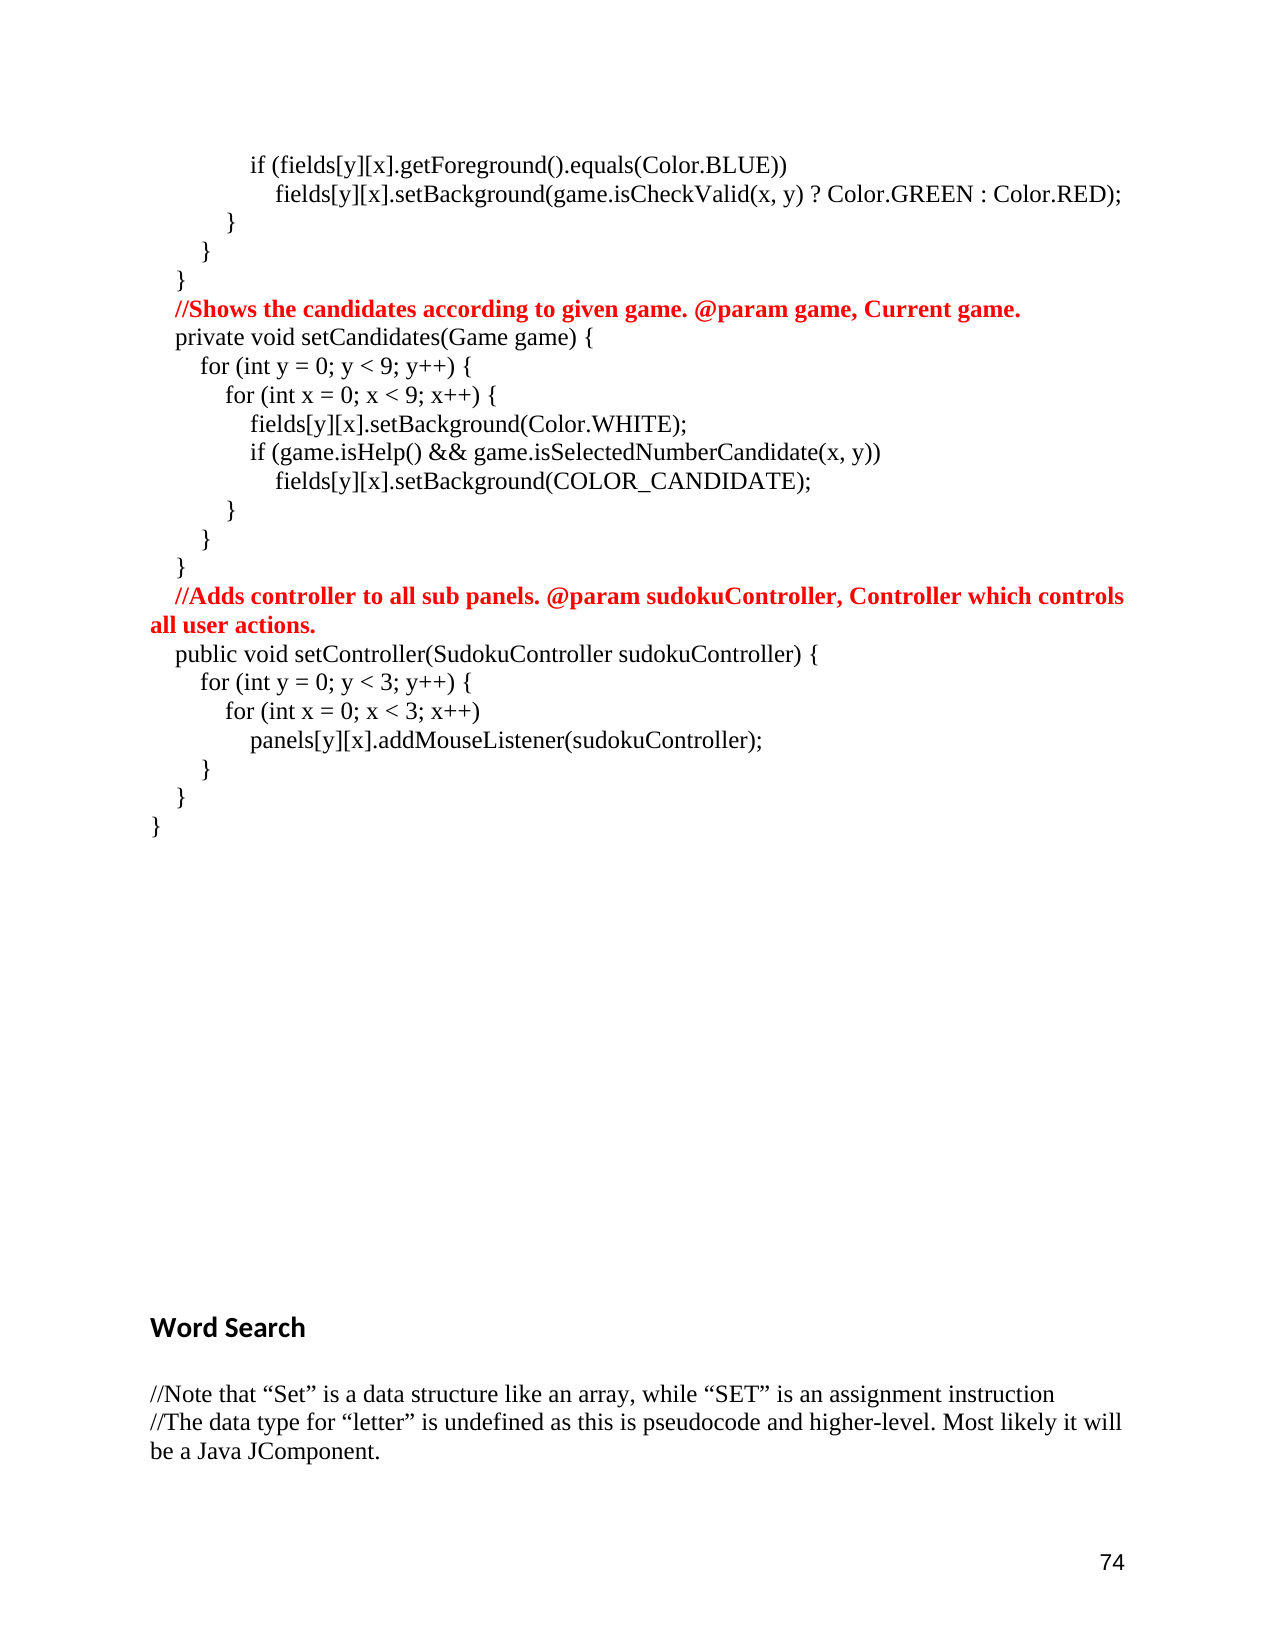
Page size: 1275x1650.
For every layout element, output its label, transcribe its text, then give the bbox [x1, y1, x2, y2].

text } [150, 236, 1125, 265]
text } [150, 207, 1125, 236]
text //The data type for “letter” is undefined as this is pseudocode and higher-level. Most likely it will be a Java JComponent. [150, 1407, 1125, 1465]
text //Note that “Set” is a data structure like an array, while “SET” is an assignment instruction [150, 1379, 1125, 1407]
text public void setController(SudokuController sudokuController) { [150, 639, 1125, 667]
text for (int y = 0; y < 3; y++) { [150, 667, 1125, 696]
text } [150, 265, 1125, 294]
text fields[y][x].setBackground(game.isCheckValid(x, y) ? Color.GREEN : Color.RED); [150, 179, 1125, 207]
text for (int x = 0; x < 9; x++) { [150, 380, 1125, 409]
text } [150, 754, 1125, 782]
text for (int x = 0; x < 3; x++) [150, 696, 1125, 725]
text fields[y][x].setBackground(Color.WHITE); [150, 409, 1125, 437]
text private void setCandidates(Game game) { [150, 322, 1125, 351]
text //Shows the candidates according to given game. @param game, Current game. [150, 294, 1125, 322]
text } [150, 552, 1125, 581]
text } [150, 495, 1125, 524]
text for (int y = 0; y < 9; y++) { [150, 351, 1125, 380]
text if (game.isHelp() && game.isSelectedNumberCandidate(x, y)) [150, 437, 1125, 466]
text panels[y][x].addMouseListener(sudokuController); [150, 725, 1125, 754]
text fields[y][x].setBackground(COLOR_CANDIDATE); [150, 466, 1125, 495]
text } [150, 782, 1125, 811]
subtitle Word Search [150, 1309, 1125, 1345]
text //Adds controller to all sub panels. @param sudokuController, Controller which controls all user actions. [150, 581, 1125, 639]
text if (fields[y][x].getForeground().equals(Color.BLUE)) [150, 150, 1125, 179]
text } [150, 524, 1125, 552]
text } [150, 811, 1125, 840]
